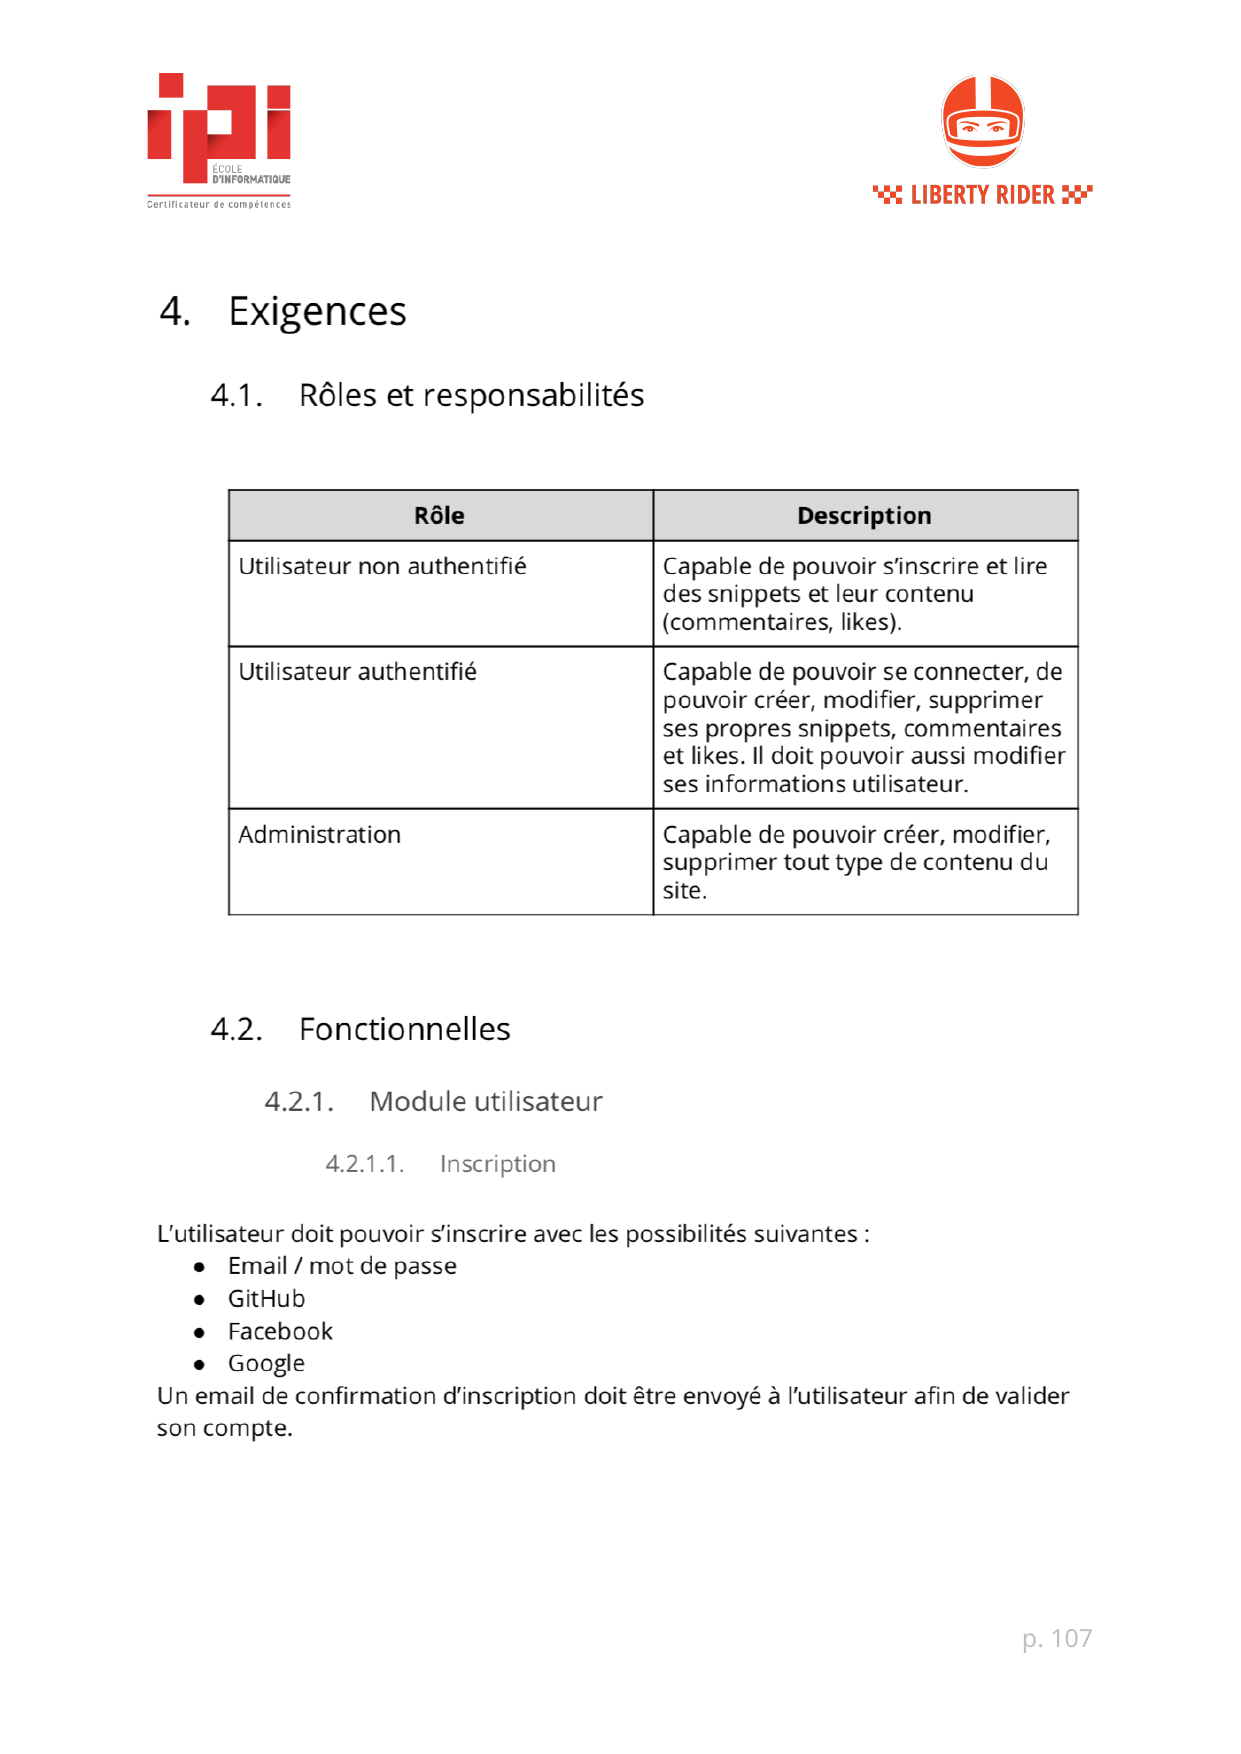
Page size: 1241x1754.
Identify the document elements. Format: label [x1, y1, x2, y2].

picture [147, 272, 1093, 1448]
picture [147, 73, 291, 209]
picture [872, 75, 1093, 209]
